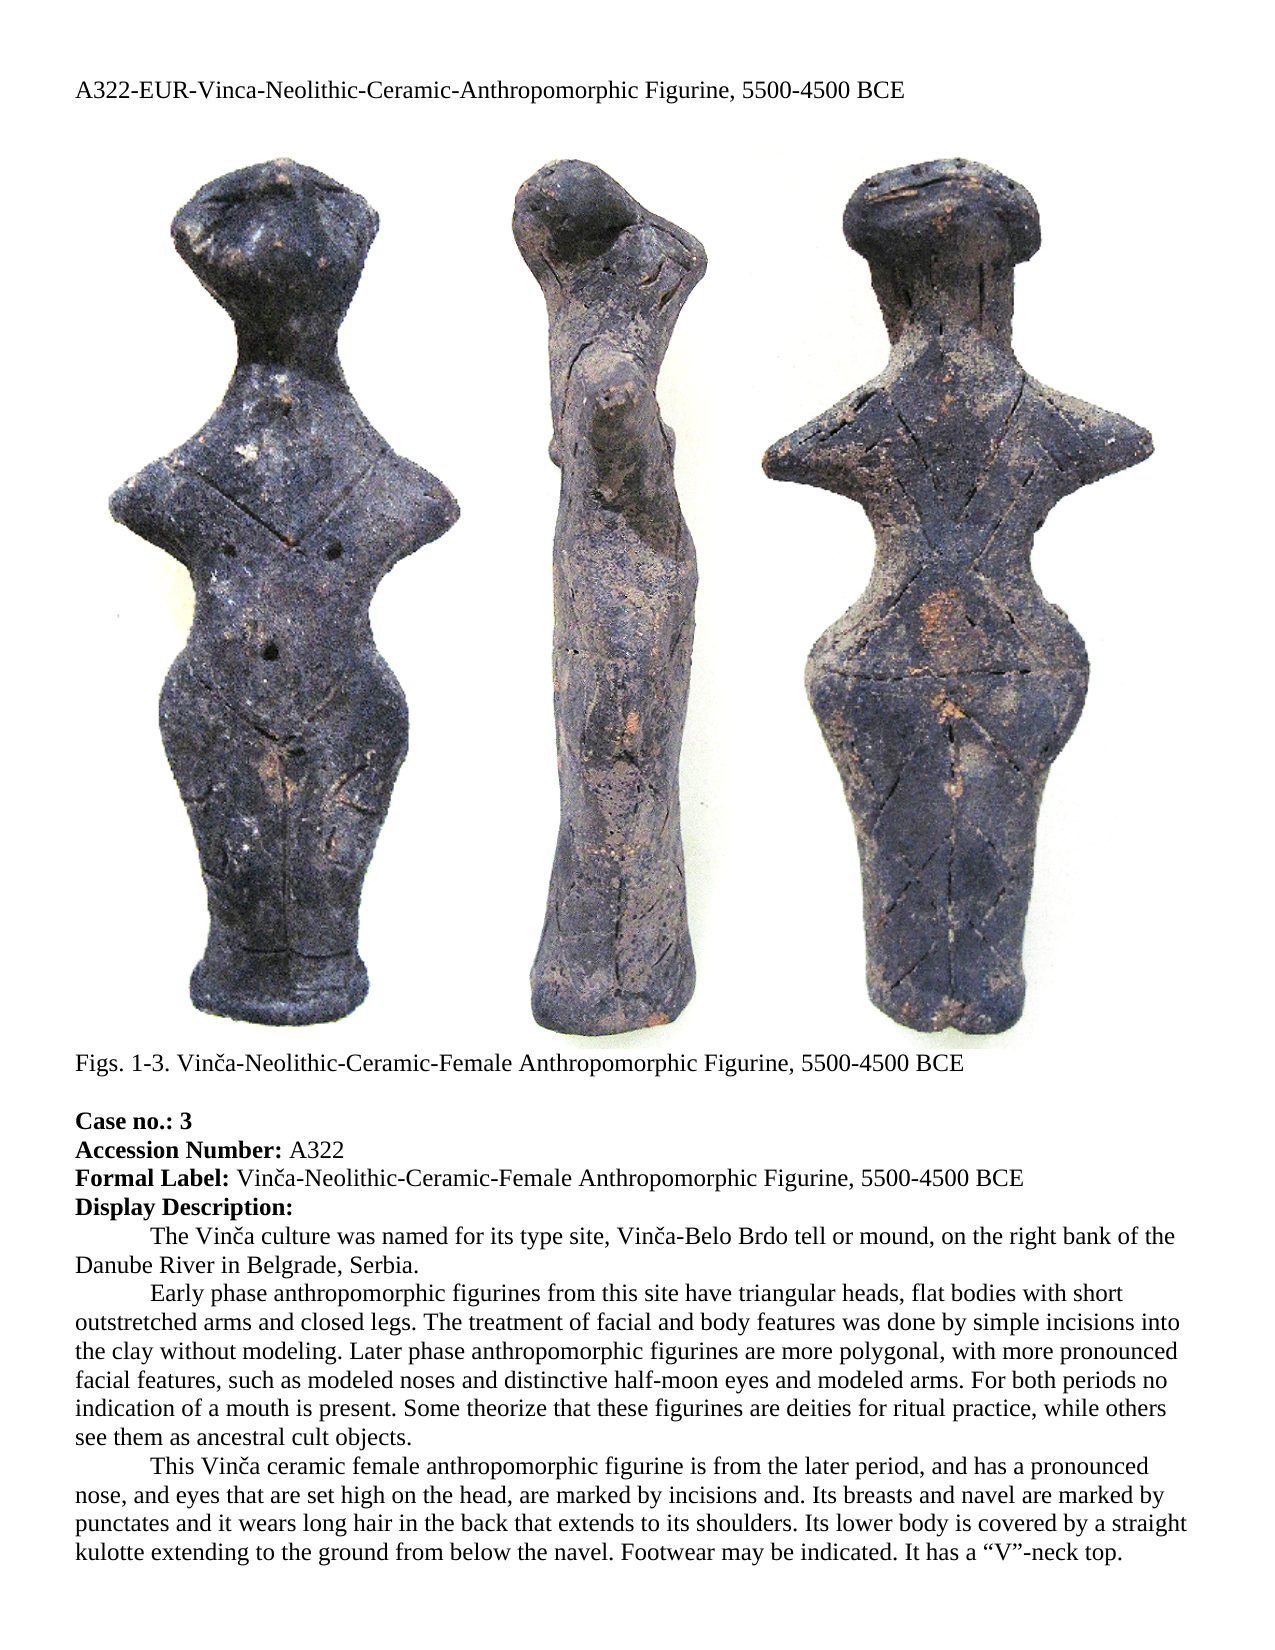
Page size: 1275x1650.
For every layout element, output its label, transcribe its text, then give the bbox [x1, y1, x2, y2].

text The Vinča culture was named for its type site, Vinča-Belo Brdo tell or mound, on the right bank of the Danube River in Belgrade, Serbia. [75, 1221, 1200, 1278]
text Formal Label: Vinča-Neolithic-Ceramic-Female Anthropomorphic Figurine, 5500-4500 BCE [75, 1163, 1200, 1192]
text Display Description: [75, 1192, 1200, 1221]
picture [75, 132, 1182, 1049]
text A322-EUR-Vinca-Neolithic-Ceramic-Anthropomorphic Figurine, 5500-4500 BCE [75, 75, 1200, 104]
text Accession Number: A322 [75, 1135, 1200, 1163]
text Figs. 1-3. Vinča-Neolithic-Ceramic-Female Anthropomorphic Figurine, 5500-4500 BCE [75, 1048, 1200, 1077]
text Early phase anthropomorphic figurines from this site have triangular heads, flat bodies with short outstretched arms and closed legs. The treatment of facial and body features was done by simple incisions into the clay without modeling. Later phase anthropomorphic figurines are more polygonal, with more pronounced facial features, such as modeled noses and distinctive half-moon eyes and modeled arms. For both periods no indication of a mouth is present. Some theorize that these figurines are deities for ritual practice, while others see them as ancestral cult objects. [75, 1278, 1200, 1451]
text Case no.: 3 [75, 1106, 1200, 1135]
text This Vinča ceramic female anthropomorphic figurine is from the later period, and has a pronounced nose, and eyes that are set high on the head, are marked by incisions and. Its breasts and navel are marked by punctates and it wears long hair in the back that extends to its shoulders. Its lower body is covered by a straight kulotte extending to the ground from below the navel. Footwear may be indicated. It has a “V”-neck top. [75, 1451, 1200, 1566]
